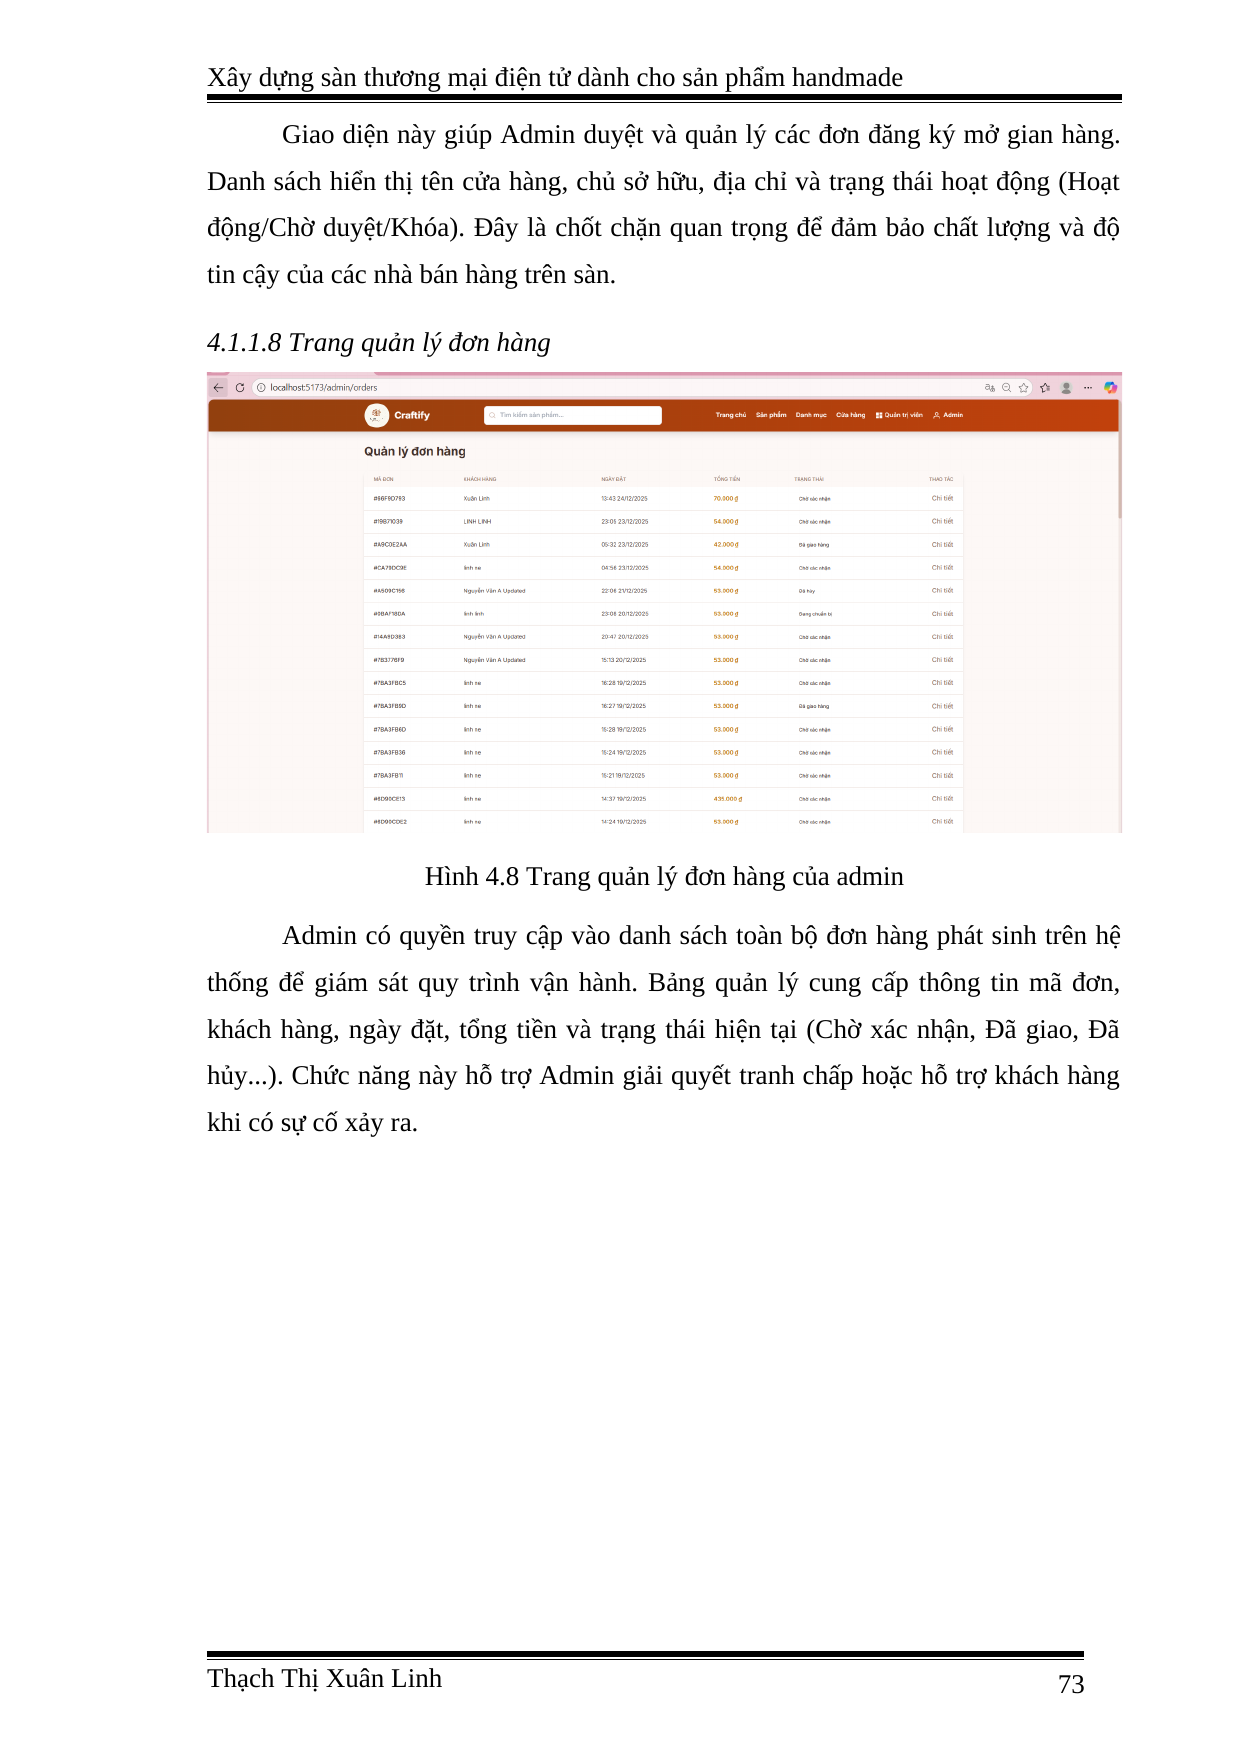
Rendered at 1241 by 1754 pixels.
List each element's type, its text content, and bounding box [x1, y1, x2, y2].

text Giao diện này giúp Admin duyệt và quản lý các đơn đăng ký mở gian hàng. Danh sách hiển thị tên cửa hàng, chủ sở hữu, địa chỉ và trạng thái hoạt động (Hoạt động/Chờ duyệt/Khóa). Đây là chốt chặn quan trọng để đảm bảo chất lượng và độ tin cậy của các nhà bán hàng trên sàn. [207, 118, 1122, 289]
text Hình 4.8 Trang quản lý đơn hàng của admin [207, 860, 1122, 891]
subtitle 4.1.1.8 Trang quản lý đơn hàng [207, 326, 1122, 357]
picture [206, 372, 1123, 833]
text Admin có quyền truy cập vào danh sách toàn bộ đơn hàng phát sinh trên hệ thống để giám sát quy trình vận hành. Bảng quản lý cung cấp thông tin mã đơn, khách hàng, ngày đặt, tổng tiền và trạng thái hiện tại (Chờ xác nhận, Đã giao, Đã hủy...). Chức năng này hỗ trợ Admin giải quyết tranh chấp hoặc hỗ trợ khách hàng khi có sự cố xảy ra. [207, 919, 1122, 1137]
